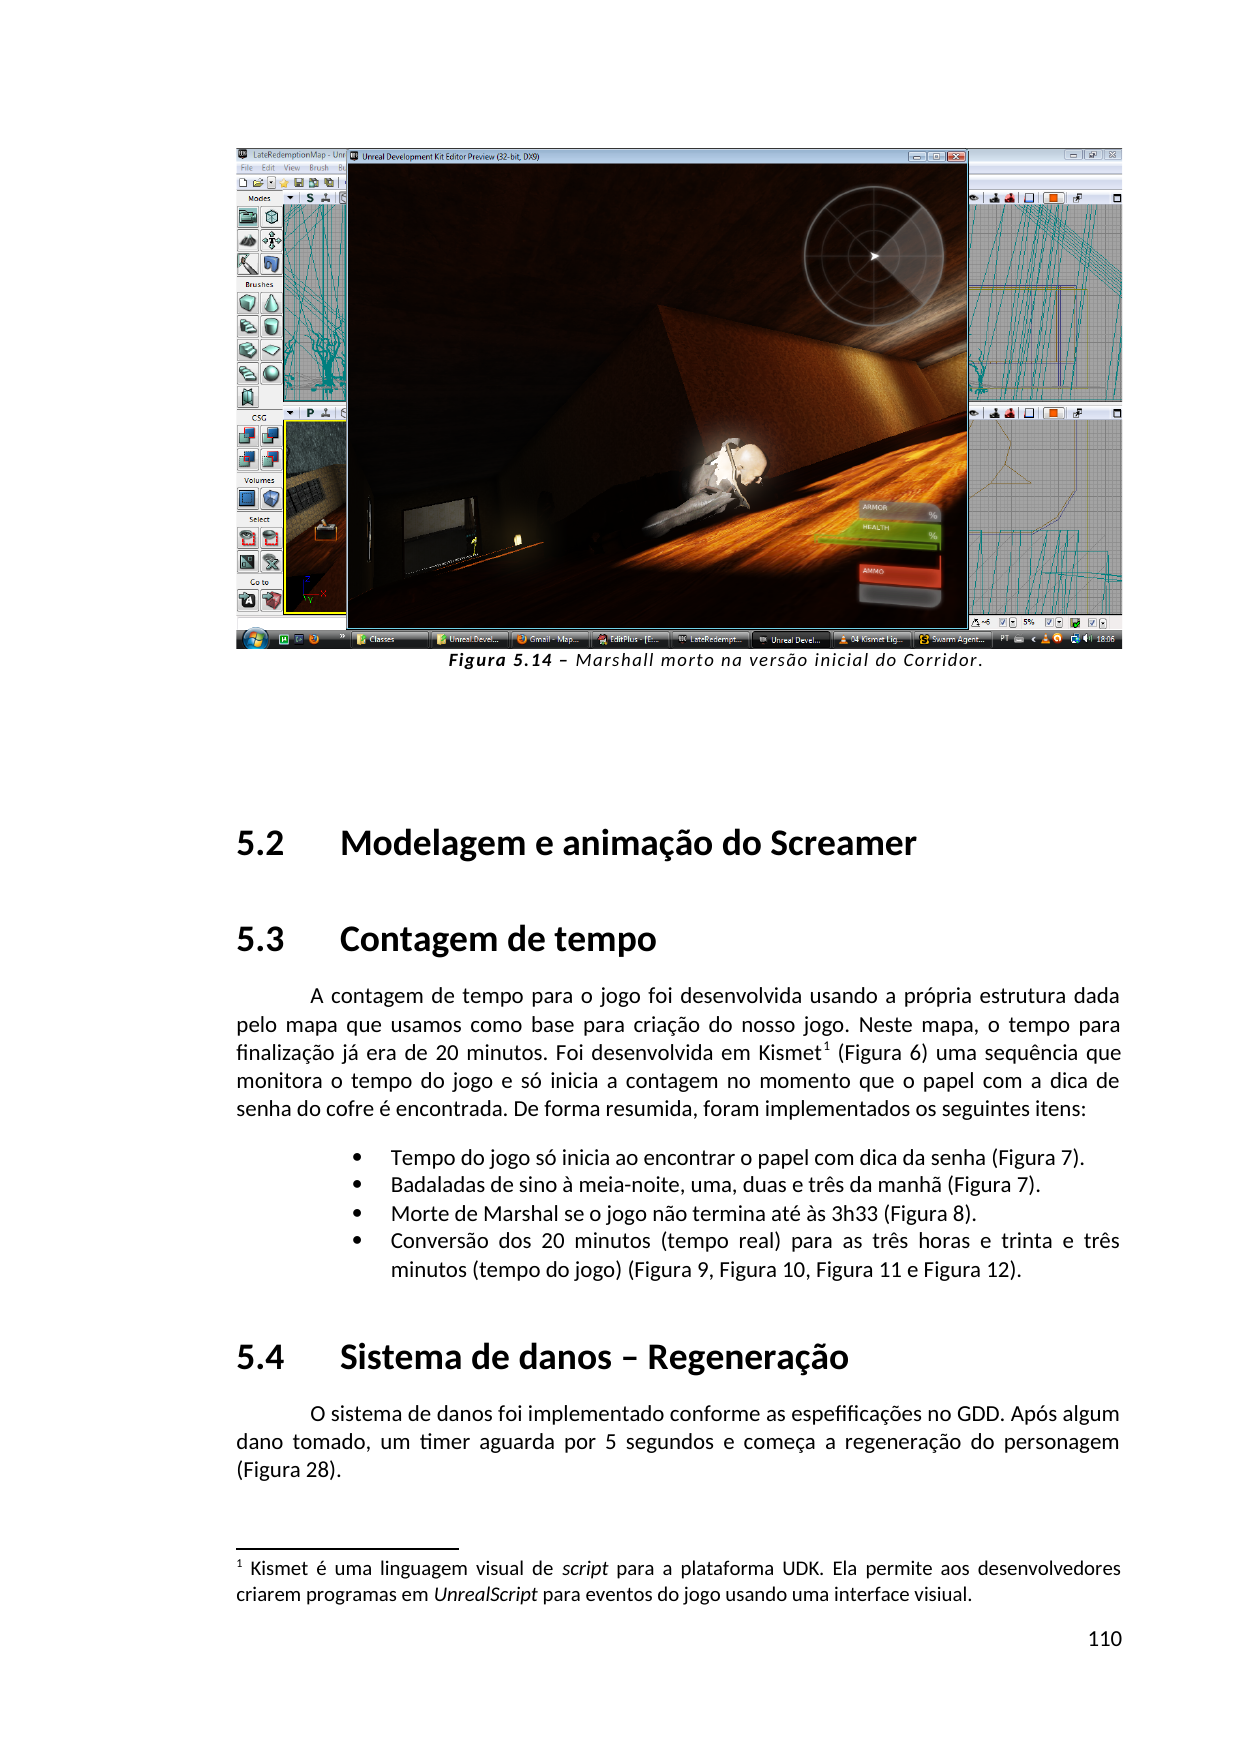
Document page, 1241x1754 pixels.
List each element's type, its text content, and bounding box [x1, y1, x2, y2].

list Morte de Marshal se o jogo não termina até às 3h33 (Figura 8). [353, 1199, 1122, 1227]
picture [236, 148, 1123, 649]
subtitle Modelagem e animação do Screamer [236, 819, 1122, 865]
text A contagem de tempo para o jogo foi desenvolvida usando a própria estrutura dada pelo mapa que usamos como base para criação do nosso jogo. Neste mapa, o tempo para finalização já era de 20 minutos. Foi desenvolvida em Kismet (Figura 6) uma sequência que monitora o tempo do jogo e só inicia a contagem no momento que o papel com a dica de senha do cofre é encontrada. De forma resumida, foram implementados os seguintes itens: [236, 982, 1122, 1122]
list Conversão dos 20 minutos (tempo real) para as três horas e trinta e três minutos (tempo do jogo) (Figura 9, Figura 10, Figura 11 e Figura 12). [353, 1227, 1122, 1283]
list Tempo do jogo só inicia ao encontrar o papel com dica da senha (Figura 7). [353, 1143, 1122, 1171]
subtitle Figura 5.14 – Marshall morto na versão inicial do Corridor. [236, 649, 1122, 671]
subtitle Contagem de tempo [236, 915, 1122, 961]
subtitle Sistema de danos – Regeneração [236, 1333, 1122, 1378]
list Badaladas de sino à meia-noite, uma, duas e três da manhã (Figura 7). [353, 1171, 1122, 1199]
text O sistema de danos foi implementado conforme as espefificações no GDD. Após algum dano tomado, um timer aguarda por 5 segundos e começa a regeneração do personagem (Figura 28). [236, 1399, 1122, 1483]
